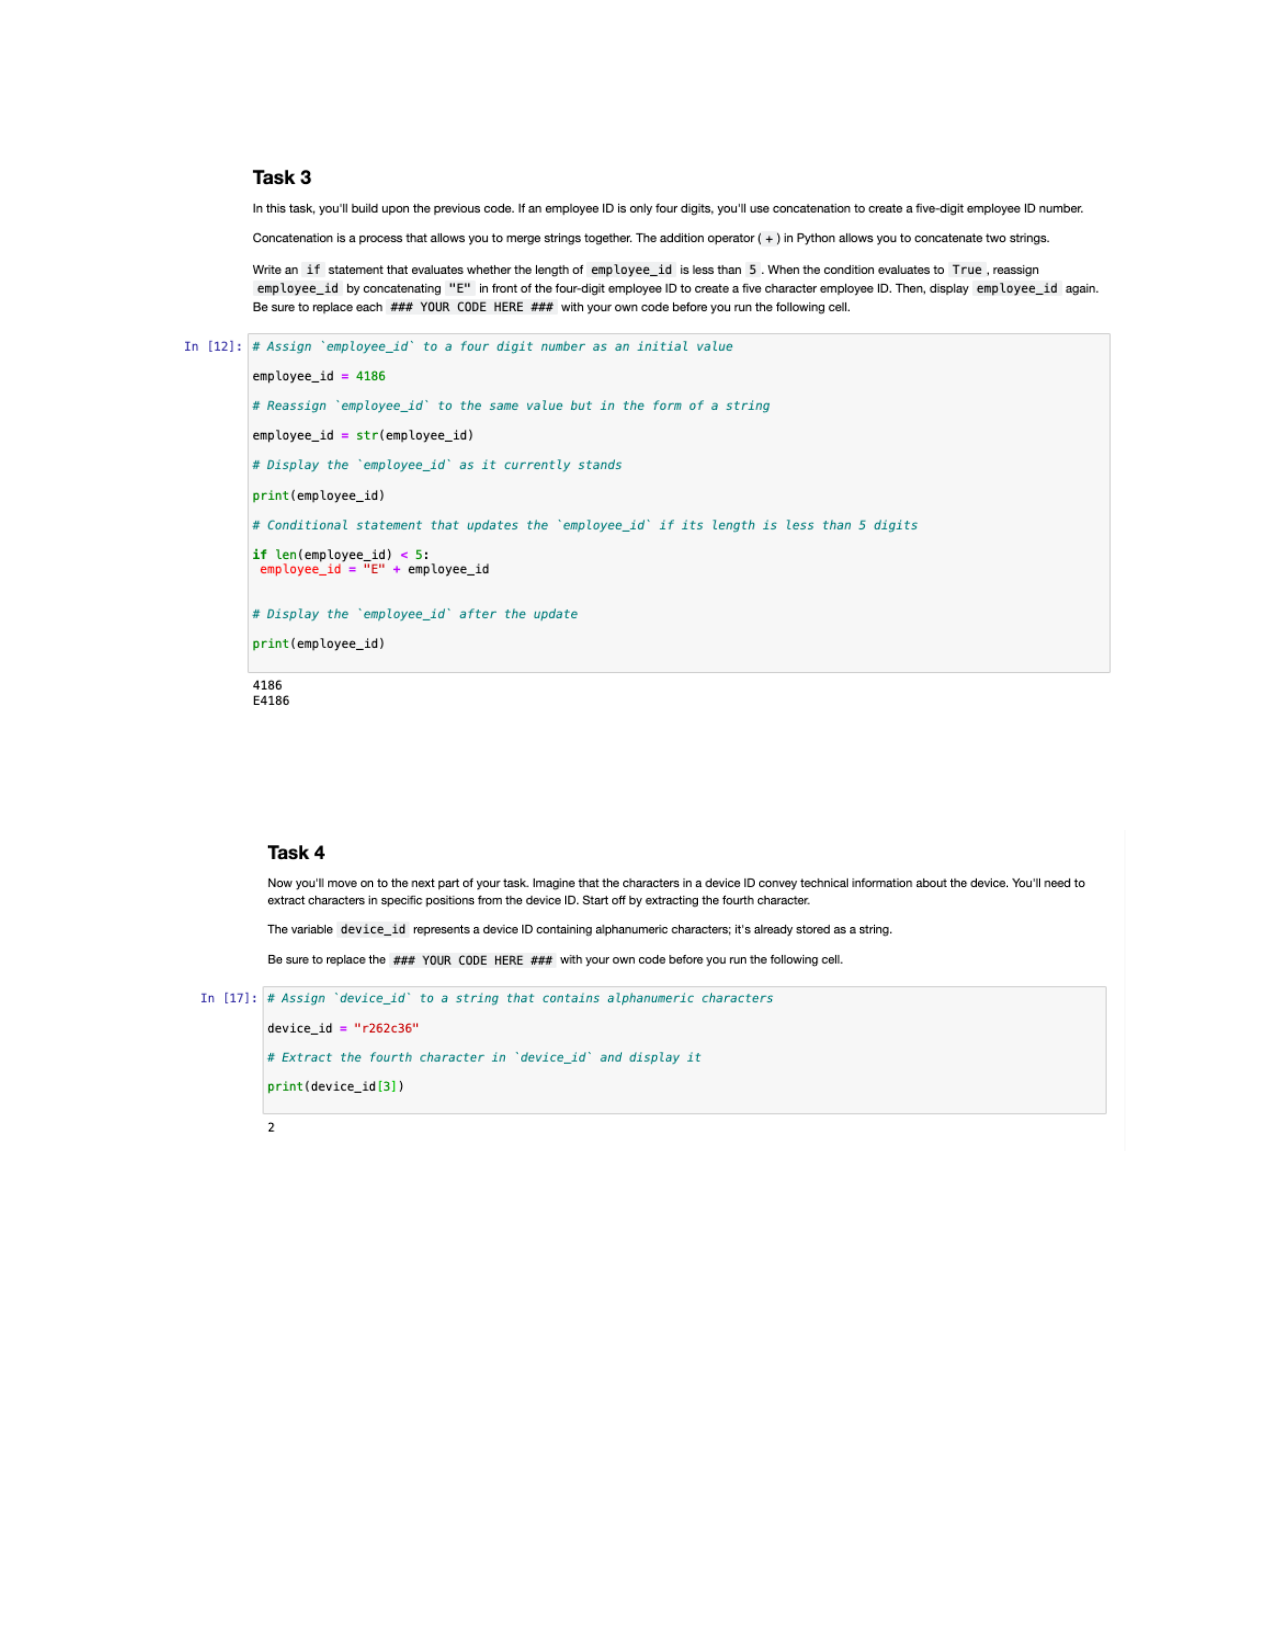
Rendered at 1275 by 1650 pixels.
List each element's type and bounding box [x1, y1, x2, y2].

picture [150, 830, 1125, 1151]
picture [150, 150, 1125, 717]
